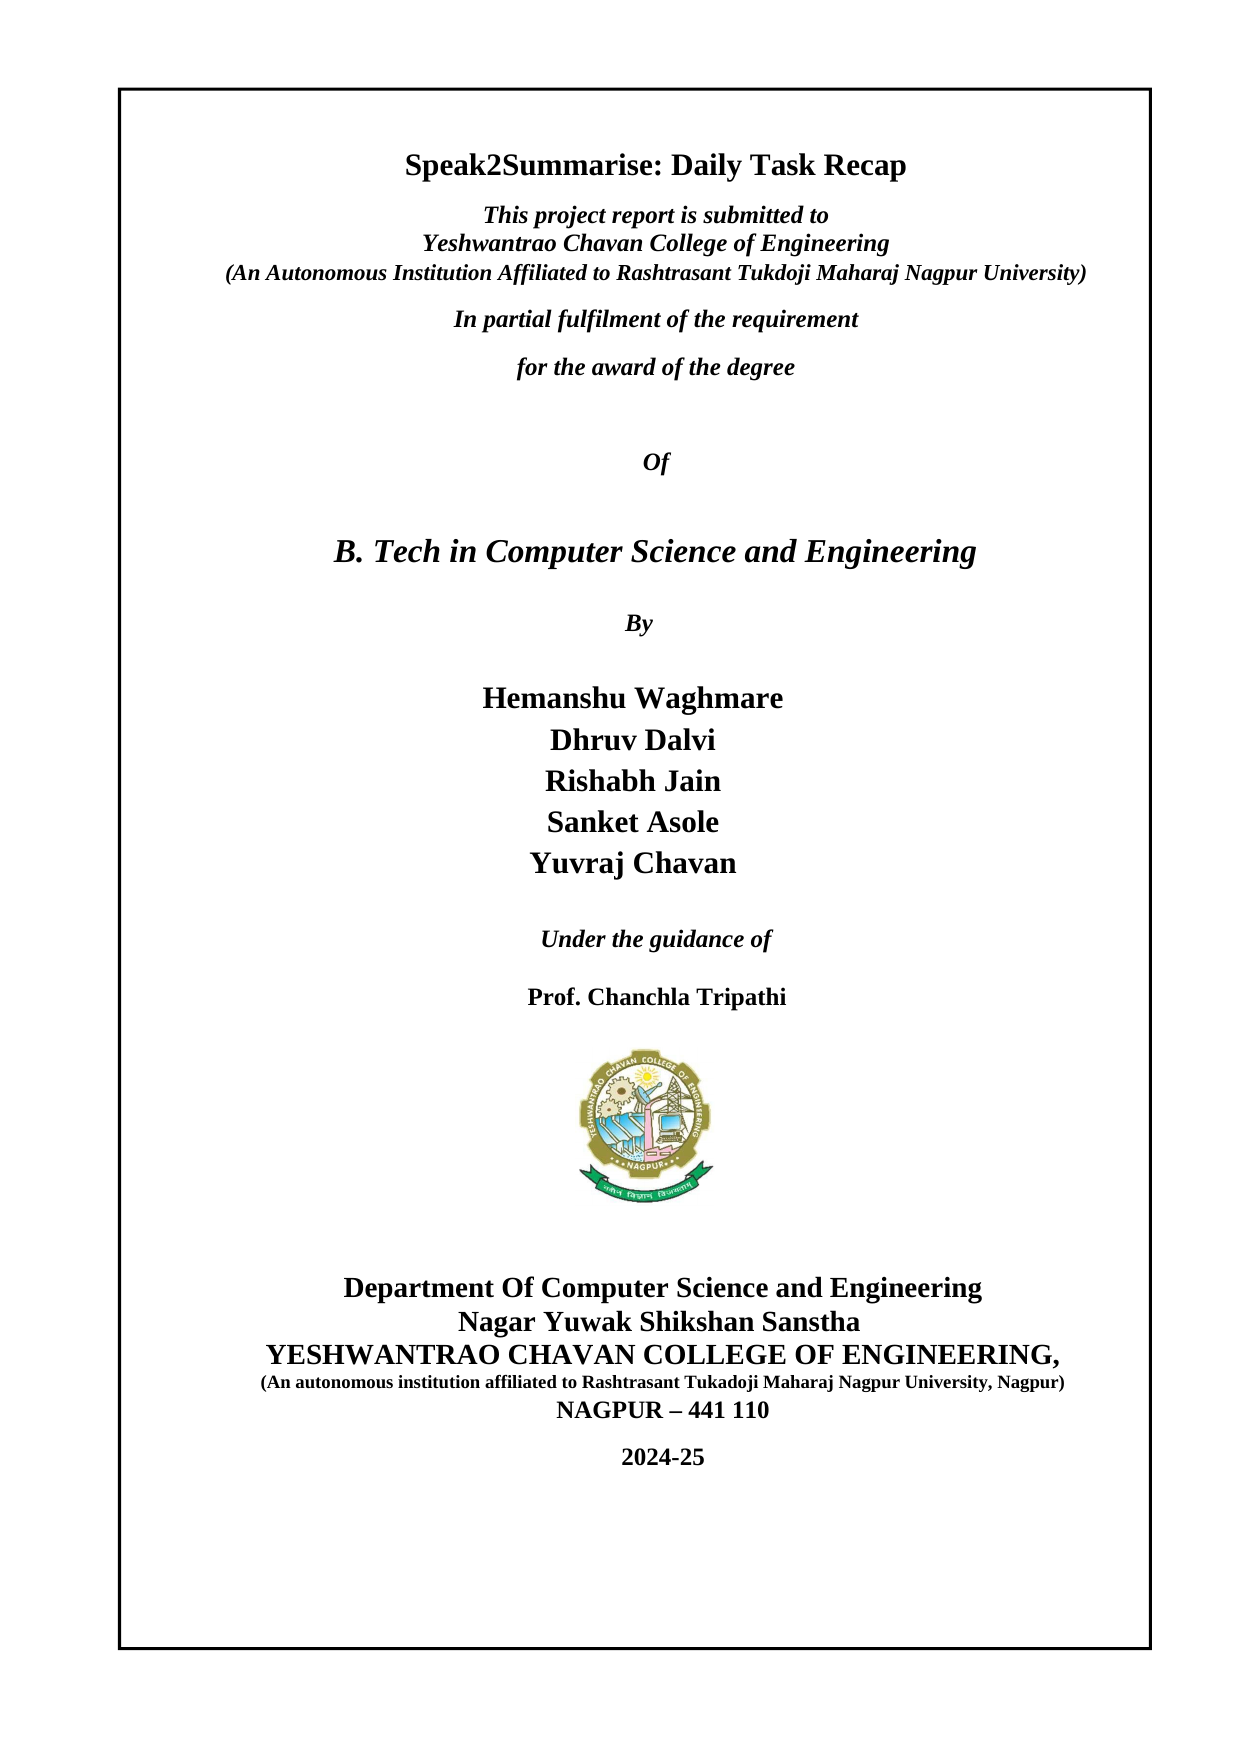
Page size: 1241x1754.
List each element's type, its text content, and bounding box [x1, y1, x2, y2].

picture [575, 1047, 715, 1206]
text Hemanshu Waghmare Dhruv Dalvi Rishabh Jain Sanket Asole Yuvraj Chavan [475, 680, 791, 881]
text In partial fulfilment of the requirement for the award of the degree [439, 304, 875, 381]
text Of [204, 447, 1110, 476]
text B. Tech in Computer Science and Engineering [204, 531, 1110, 569]
text Department Of Computer Science and Engineering Nagar Yuwak Shikshan Sanstha YESHWANTRAO CHAVAN COLLEGE OF ENGINEERING, [175, 1270, 1151, 1371]
text (An Autonomous Institution Affiliated to Rashtrasant Tukdoji Maharaj Nagpur University) [204, 259, 1110, 286]
text Under the guidance of [204, 924, 1110, 953]
text 2024-25 [175, 1442, 1151, 1471]
text NAGPUR – 441 110 [175, 1395, 1151, 1423]
text This project report is submitted to Yeshwantrao Chavan College of Engineering [419, 200, 896, 257]
text Speak2Summarise: Daily Task Recap [219, 146, 1092, 182]
text By [579, 608, 1110, 637]
text (An autonomous institution affiliated to Rashtrasant Tukadoji Maharaj Nagpur University, Nagpur) [175, 1371, 1151, 1393]
text Prof. Chanchla Tripathi [204, 982, 1110, 1011]
